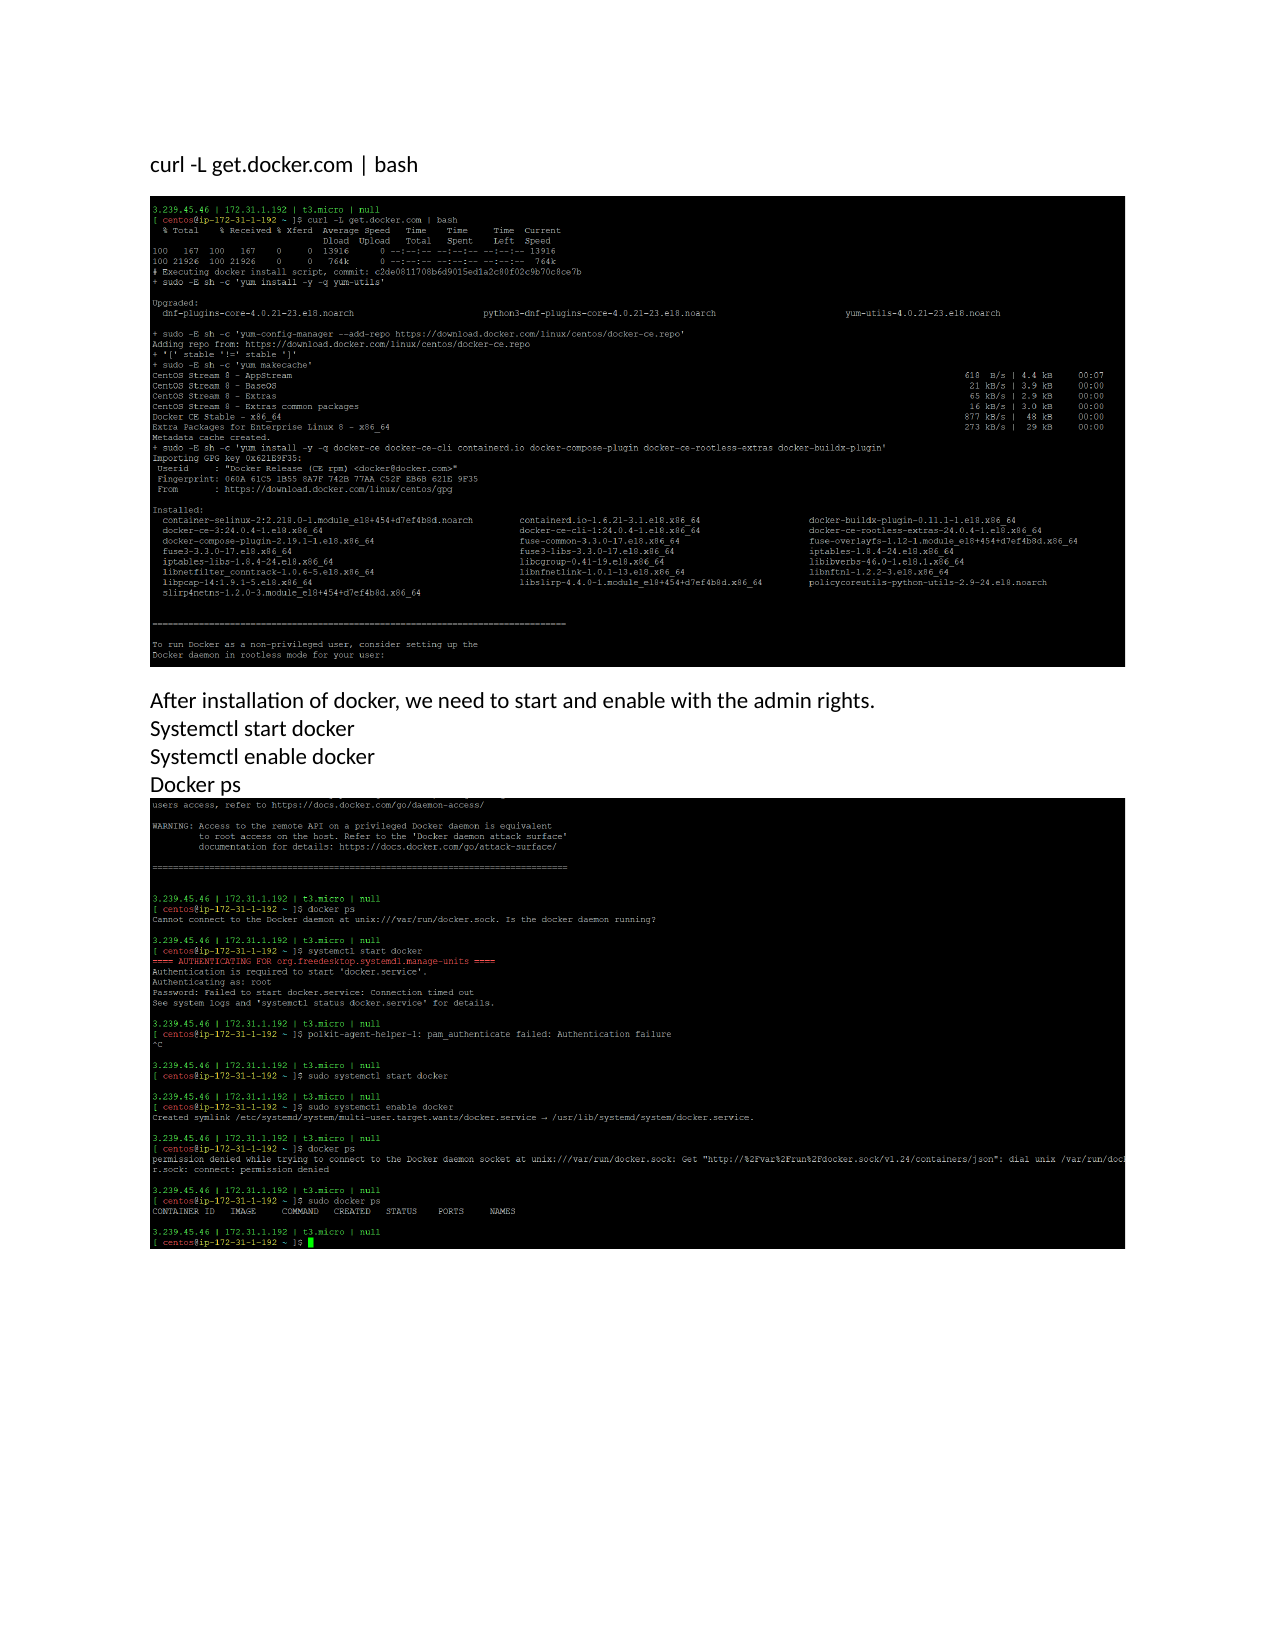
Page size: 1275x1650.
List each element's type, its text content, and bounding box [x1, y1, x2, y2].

picture [150, 196, 1125, 667]
text Docker ps [150, 770, 1125, 798]
text Systemctl start docker [150, 714, 1125, 742]
picture [150, 798, 1125, 1249]
text curl -L get.docker.com | bash [150, 150, 1125, 178]
text After installation of docker, we need to start and enable with the admin rights. [150, 686, 1125, 714]
text Systemctl enable docker [150, 742, 1125, 770]
